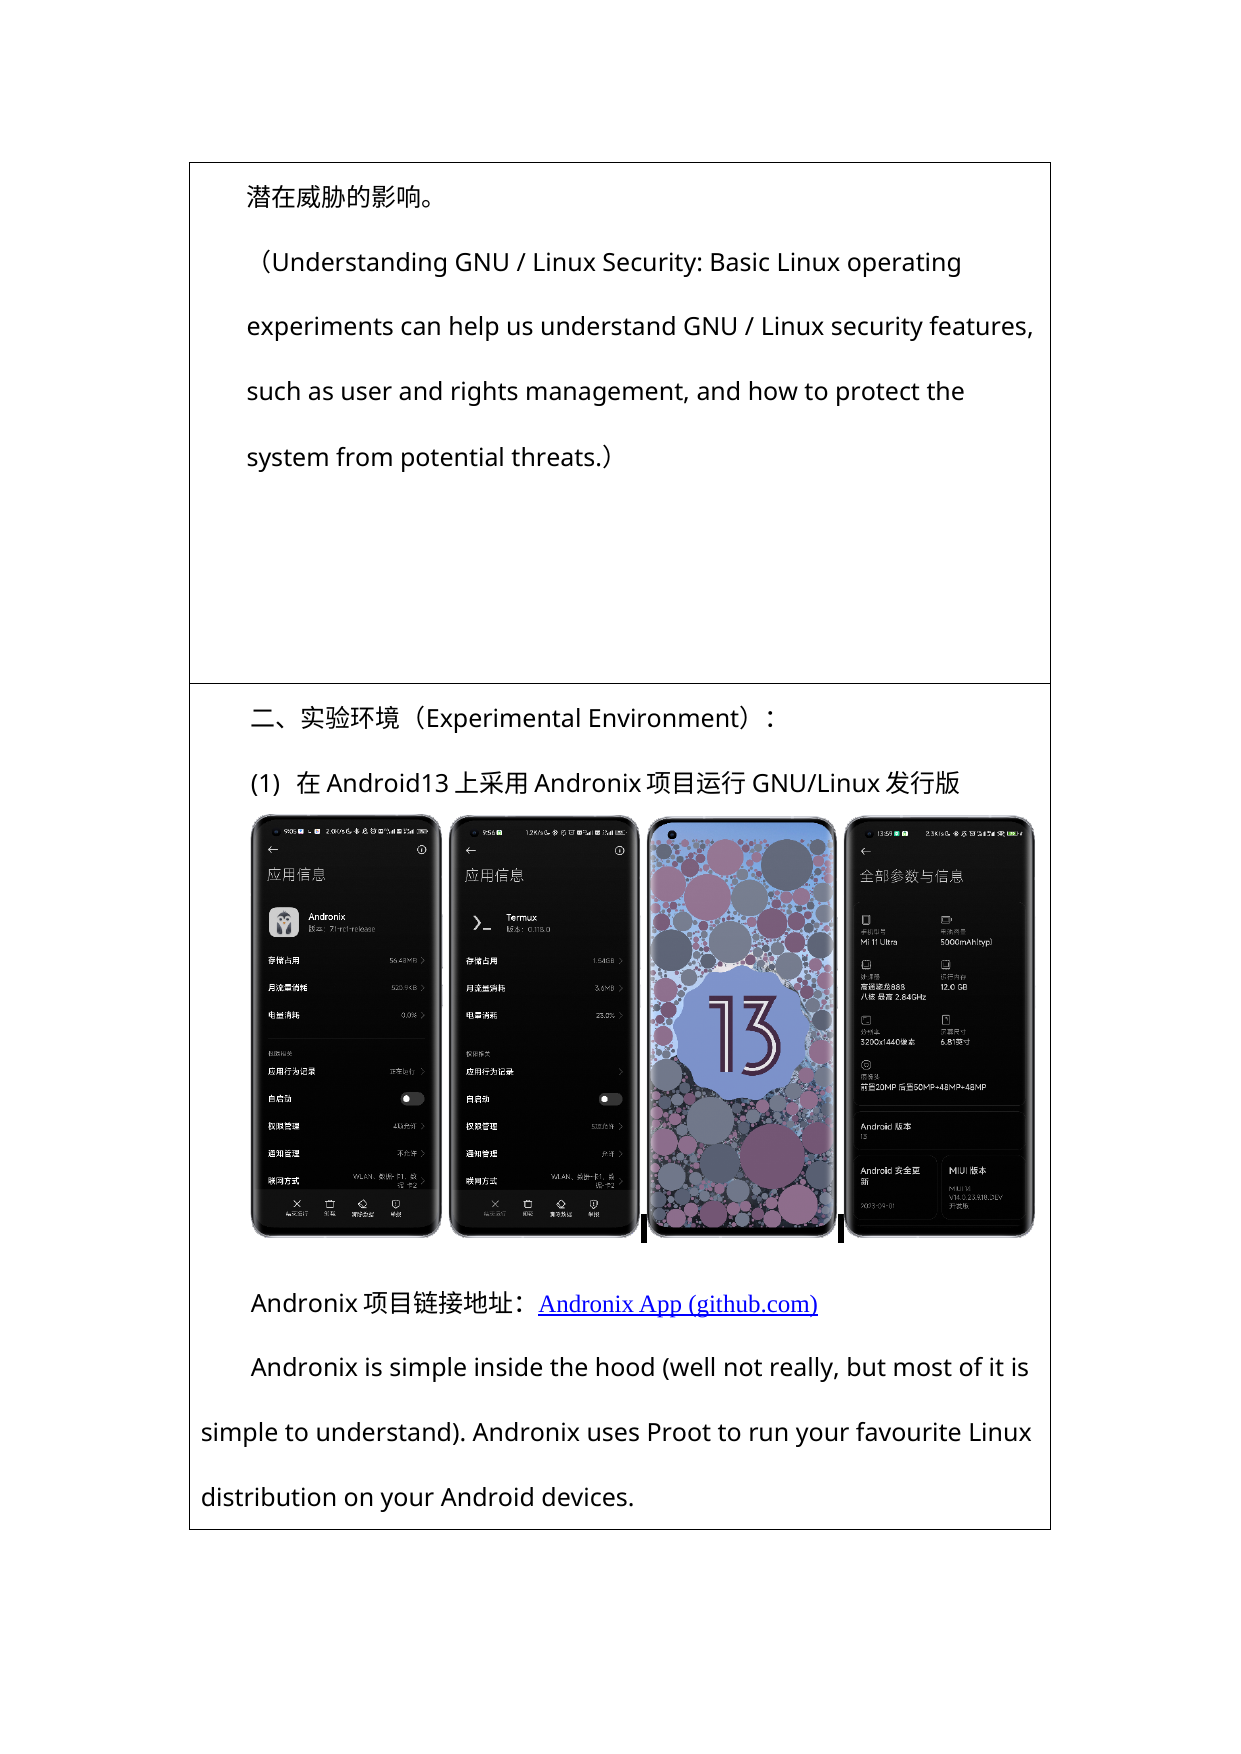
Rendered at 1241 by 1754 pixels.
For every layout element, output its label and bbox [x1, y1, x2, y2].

picture [646, 816, 838, 1238]
picture [250, 814, 443, 1238]
picture [843, 815, 1035, 1238]
table_cell [190, 684, 1050, 1529]
table_cell [190, 163, 1050, 683]
picture [448, 815, 641, 1238]
